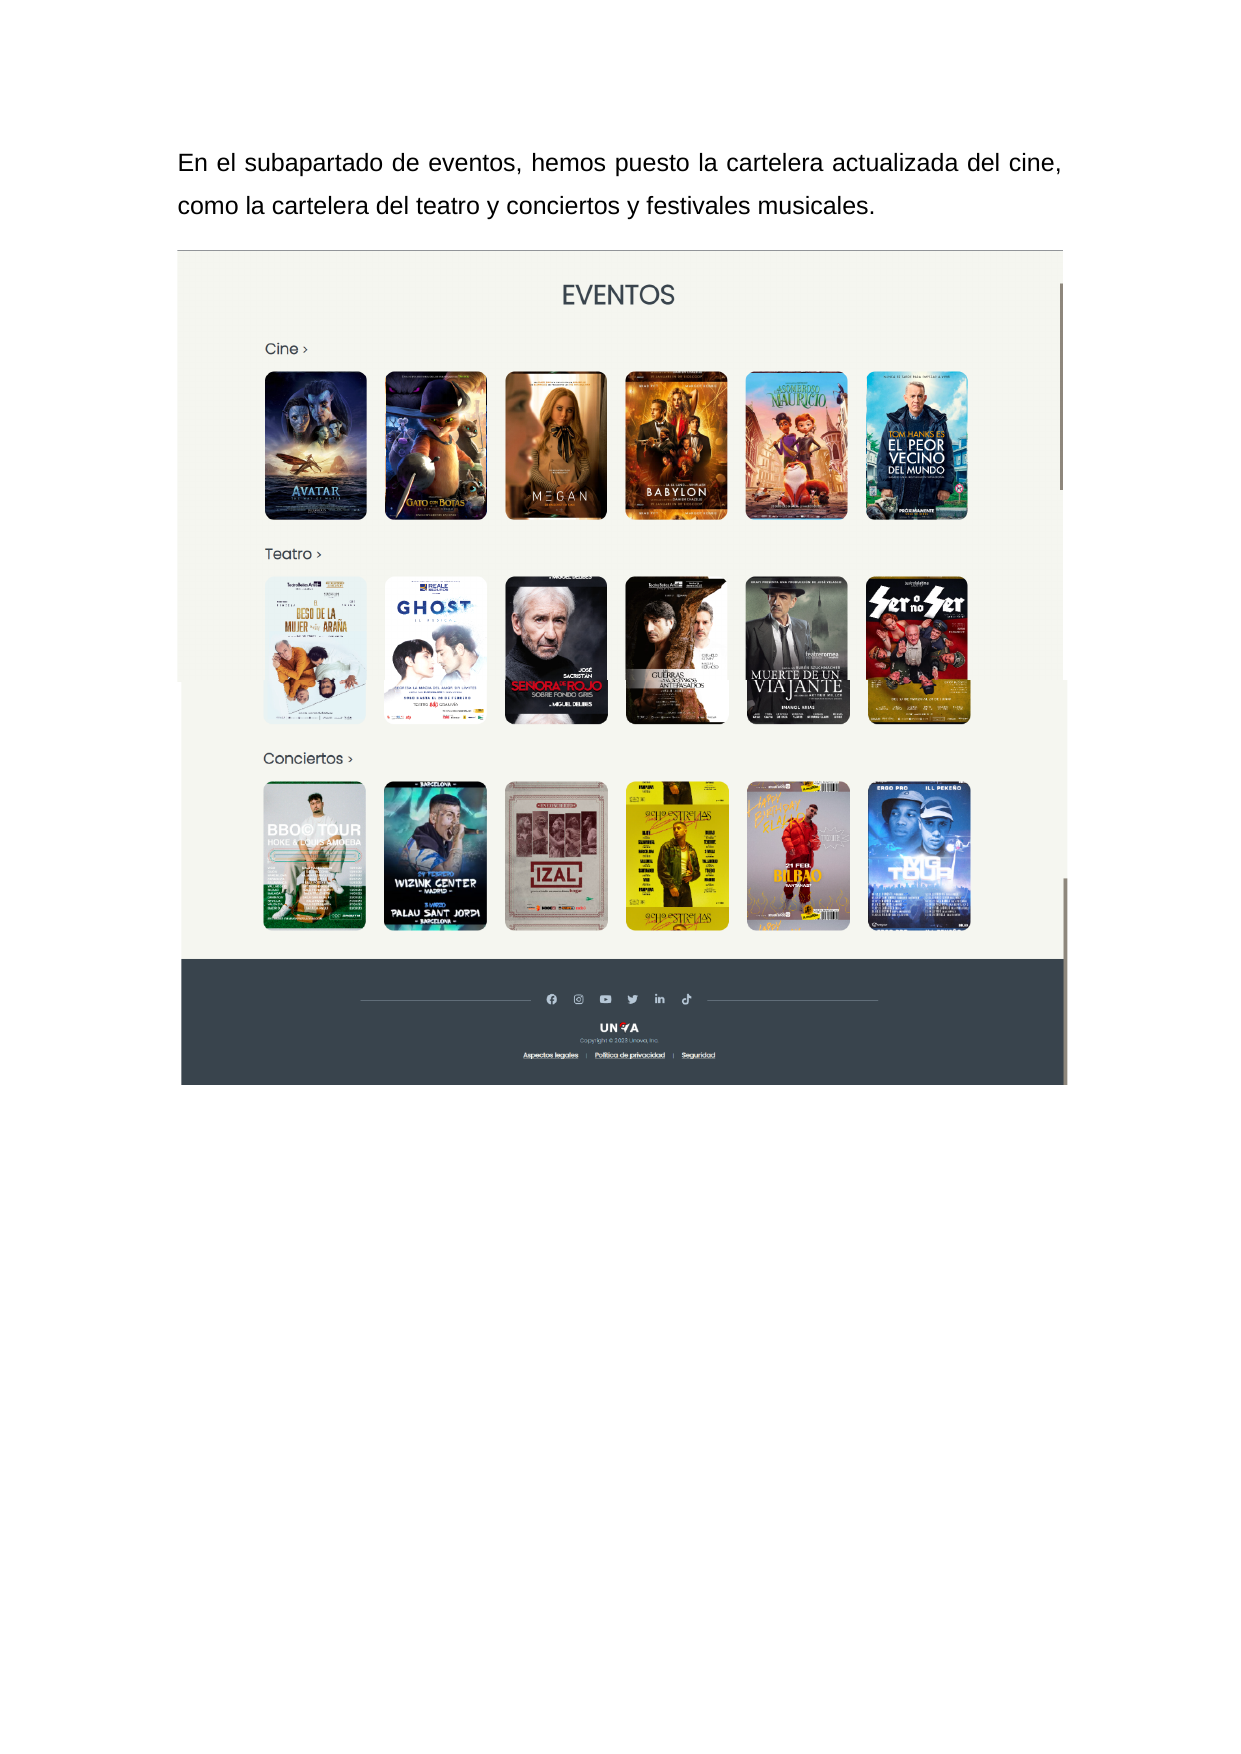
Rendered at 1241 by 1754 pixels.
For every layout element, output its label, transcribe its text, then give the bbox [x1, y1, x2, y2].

text En el subapartado de eventos, hemos puesto la cartelera actualizada del cine, como la cartelera del teatro y conciertos y festivales musicales. [177, 148, 1063, 219]
picture [177, 250, 1068, 1085]
